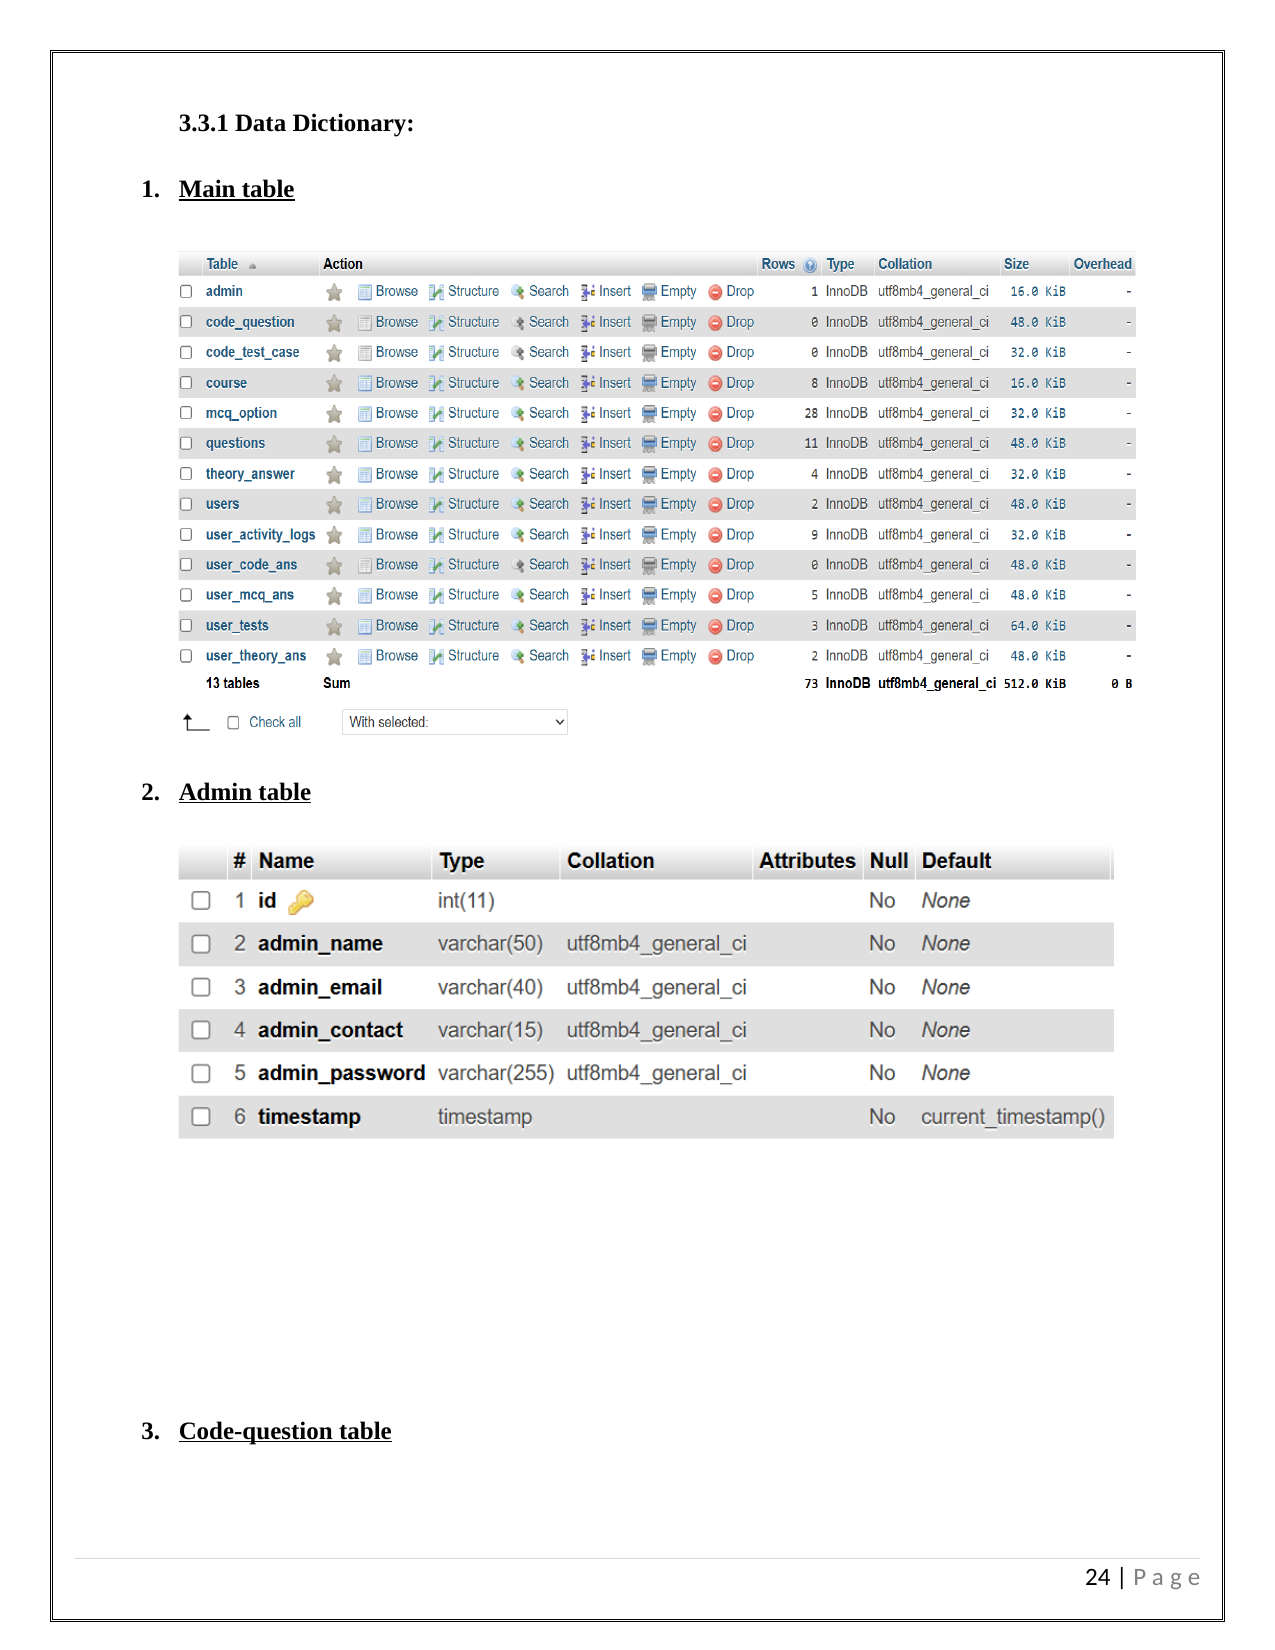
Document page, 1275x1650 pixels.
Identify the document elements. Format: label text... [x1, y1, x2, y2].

list 3.3.1 Data Dictionary: [178, 108, 1116, 137]
picture [178, 240, 1160, 740]
picture [178, 843, 1114, 1148]
list Admin table [141, 777, 1116, 806]
list Code-question table [141, 1416, 1116, 1445]
list Main table [141, 174, 1116, 203]
